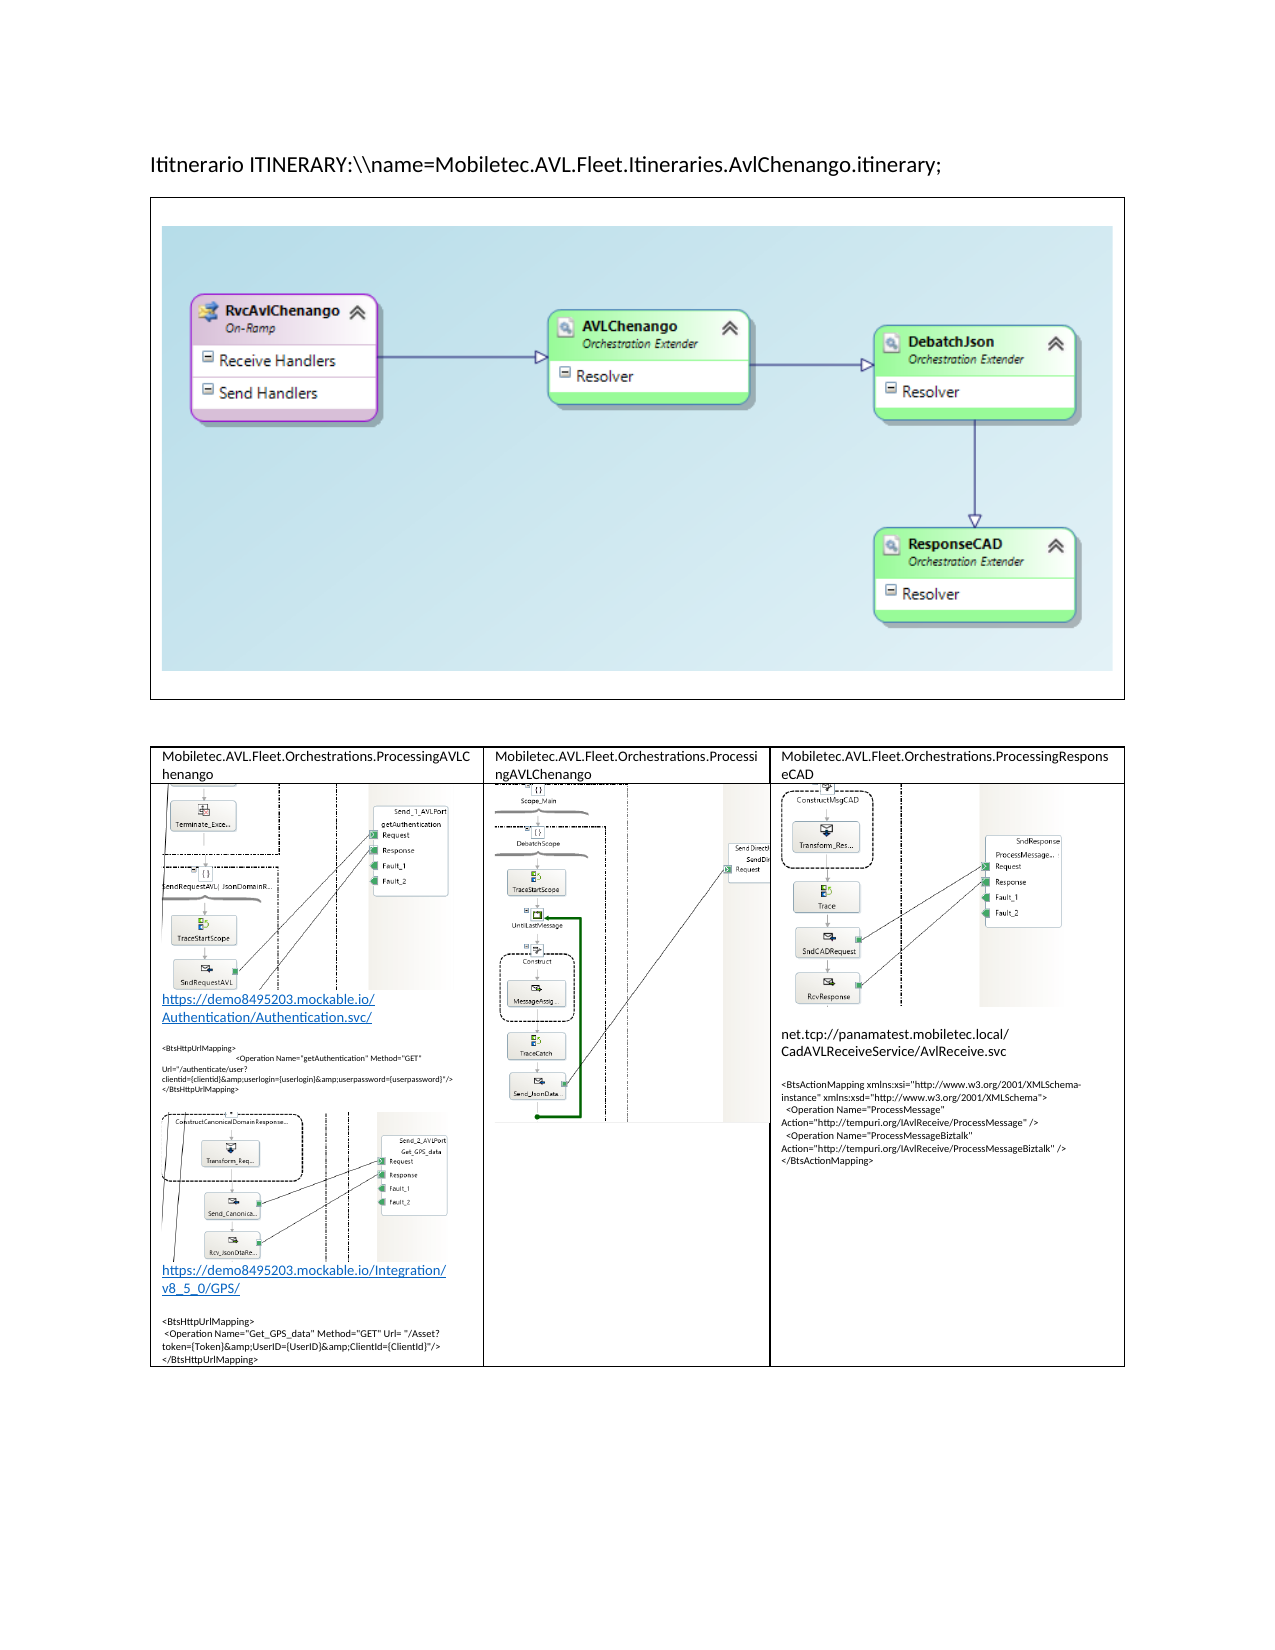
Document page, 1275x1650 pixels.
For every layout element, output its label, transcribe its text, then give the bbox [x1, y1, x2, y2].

picture [161, 784, 454, 990]
table_header Mobiletec.AVL.Fleet.Orchestrations.ProcessingAVLChenango [484, 748, 769, 783]
picture [161, 226, 1113, 671]
table_cell https://demo8495203.mockable.io/Authentication/Authentication.svc/ <BtsHttpUrlMapping> <Operation Name="getAuthentication" Method="GET" Url="/authenticate/user?clientid={clientid}&amp;userlogin={userlogin}&amp;userpassword={userpassword}"/> </BtsHttpUrlMapping> https://demo8495203.mockable.io/Integration/v8_5_0/GPS/ <BtsHttpUrlMapping> <Operation Name="Get_GPS_data" Method="GET" Url= "/Asset?token={Token}&amp;UserID={UserID}&amp;ClientId={ClientId}"/> </BtsHttpUrlMapping> [151, 784, 483, 1366]
table_cell [484, 784, 769, 1366]
picture [494, 784, 770, 1123]
table_cell net.tcp://panamatest.mobiletec.local/CadAVLReceiveService/AvlReceive.svc <BtsActionMapping xmlns:xsi="http://www.w3.org/2001/XMLSchema-instance" xmlns:xsd="http://www.w3.org/2001/XMLSchema"> <Operation Name="ProcessMessage" Action="http://tempuri.org/IAvlReceive/ProcessMessage" /> <Operation Name="ProcessMessageBiztalk" Action="http://tempuri.org/IAvlReceive/ProcessMessageBiztalk" /> </BtsActionMapping> [771, 784, 1124, 1366]
table_header [151, 198, 1124, 698]
text Ititnerario ITINERARY:\\name=Mobiletec.AVL.Fleet.Itineraries.AvlChenango.itinerary; [150, 150, 1125, 178]
picture [781, 784, 1065, 1007]
picture [161, 1112, 449, 1262]
table_header Mobiletec.AVL.Fleet.Orchestrations.ProcessingAVLChenango [151, 748, 483, 783]
table_header Mobiletec.AVL.Fleet.Orchestrations.ProcessingResponseCAD [771, 748, 1124, 783]
